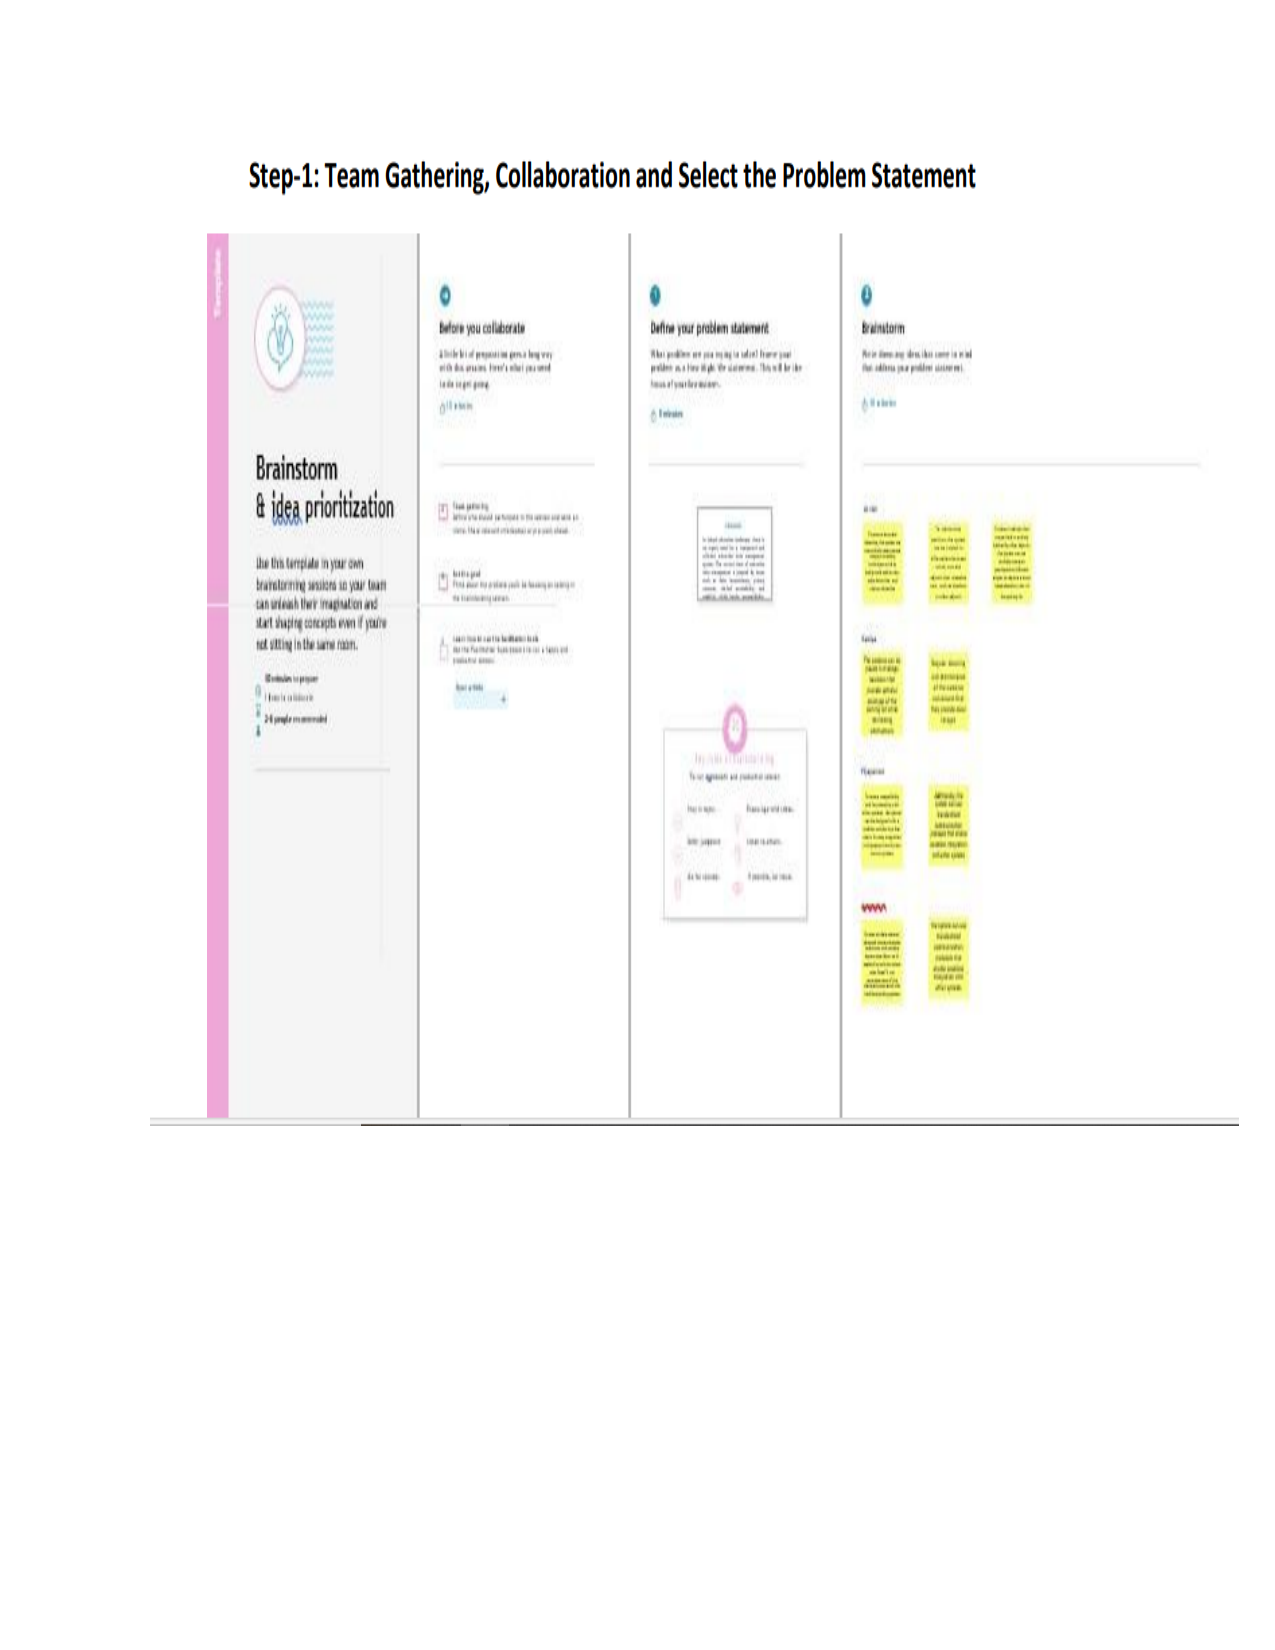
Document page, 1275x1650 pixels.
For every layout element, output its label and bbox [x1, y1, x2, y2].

picture [150, 150, 1239, 1126]
